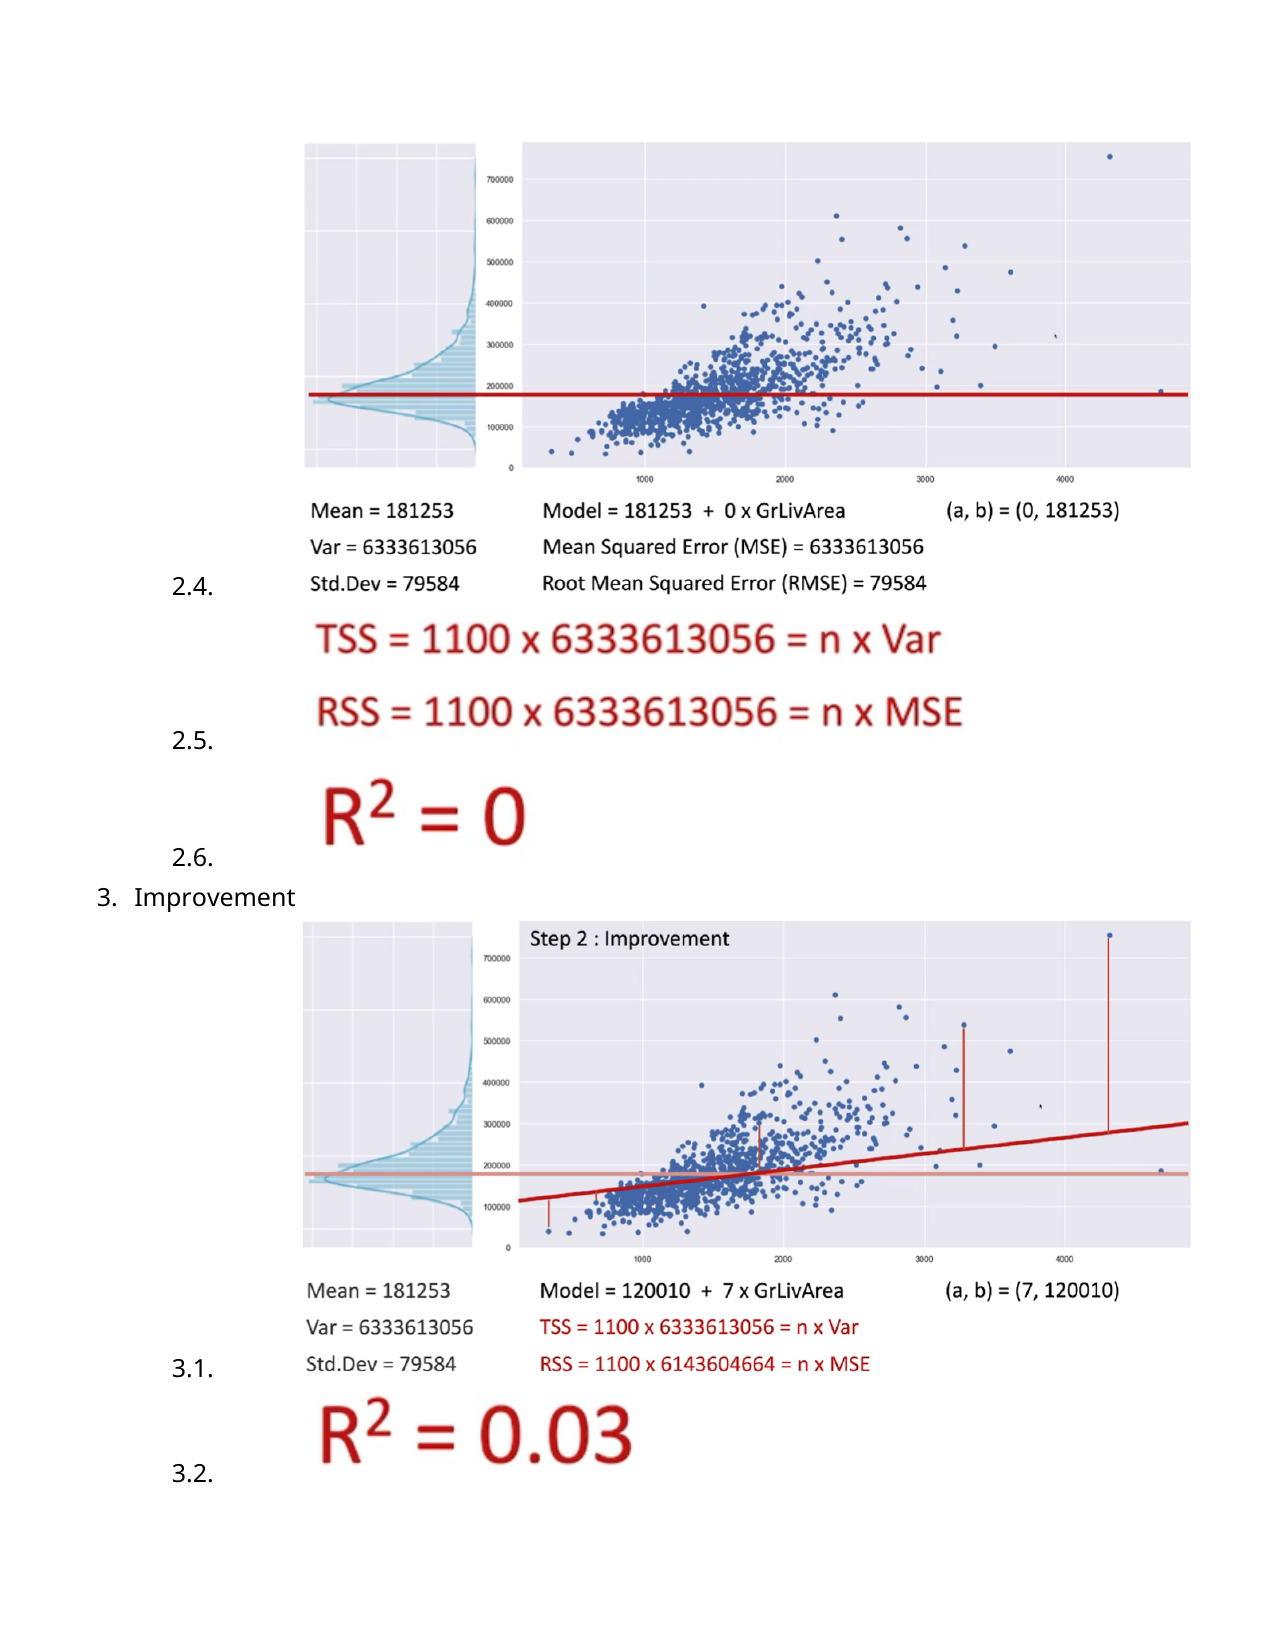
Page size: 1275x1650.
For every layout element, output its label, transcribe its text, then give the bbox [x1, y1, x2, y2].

list Improvement [97, 879, 1216, 913]
